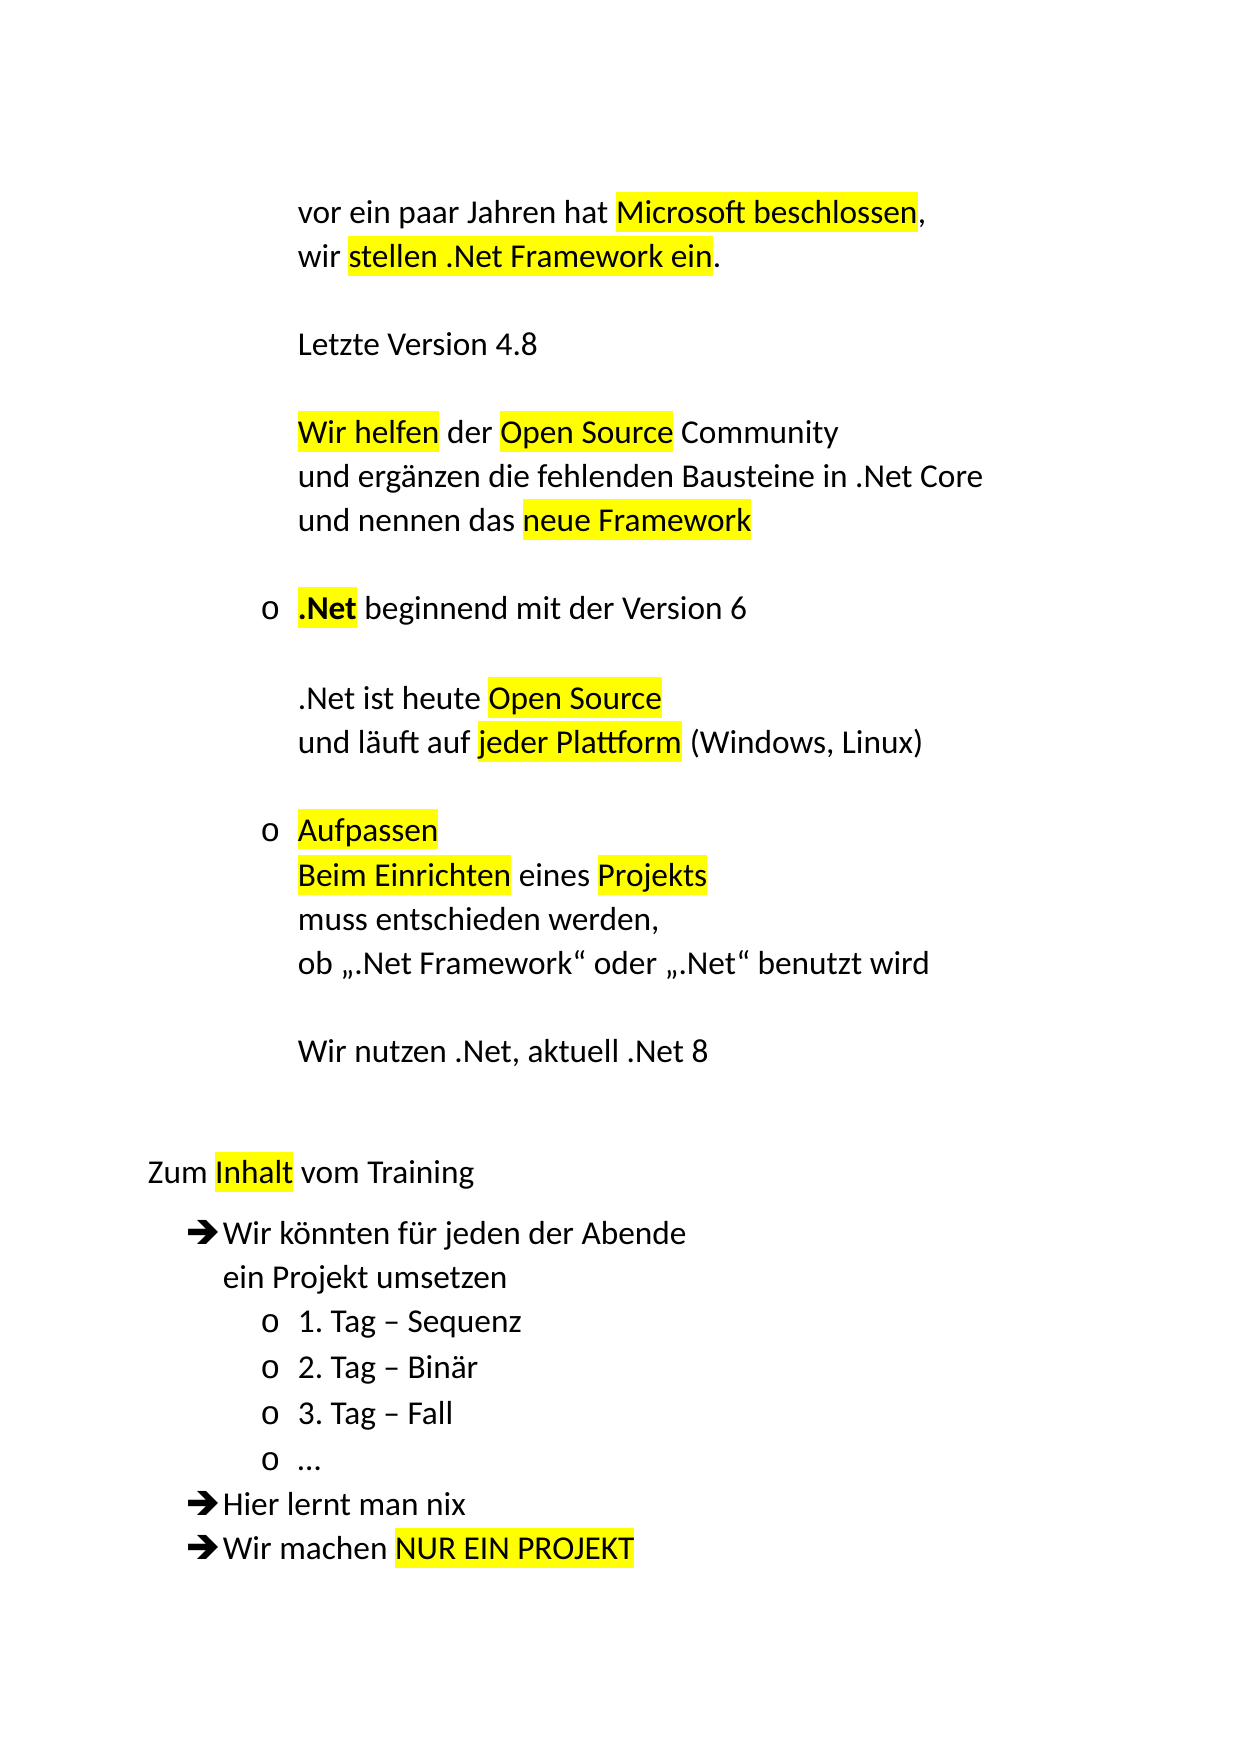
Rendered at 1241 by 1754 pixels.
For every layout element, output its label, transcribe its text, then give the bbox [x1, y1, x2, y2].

list Wir könnten für jeden der Abende ein Projekt umsetzen [185, 1212, 1093, 1297]
list Hier lernt man nix [185, 1483, 1093, 1524]
list 2. Tag – Binär [260, 1346, 1093, 1388]
list 1. Tag – Sequenz [260, 1300, 1093, 1343]
list Aufpassen Beim Einrichten eines Projekts muss entschieden werden, ob „.Net Framework“ oder „.Net“ benutzt wird Wir nutzen .Net, aktuell .Net 8 [260, 809, 1093, 1071]
list Wir machen NUR EIN PROJEKT [185, 1527, 1093, 1568]
list 3. Tag – Fall [260, 1392, 1093, 1434]
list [260, 148, 1093, 584]
list .Net beginnend mit der Version 6 .Net ist heute Open Source und läuft auf jeder Plattform (Windows, Linux) [260, 587, 1093, 806]
list … [260, 1438, 1093, 1480]
text Zum Inhalt vom Training [293, 1152, 1093, 1192]
text Zum Inhalt vom Training [148, 1152, 215, 1192]
